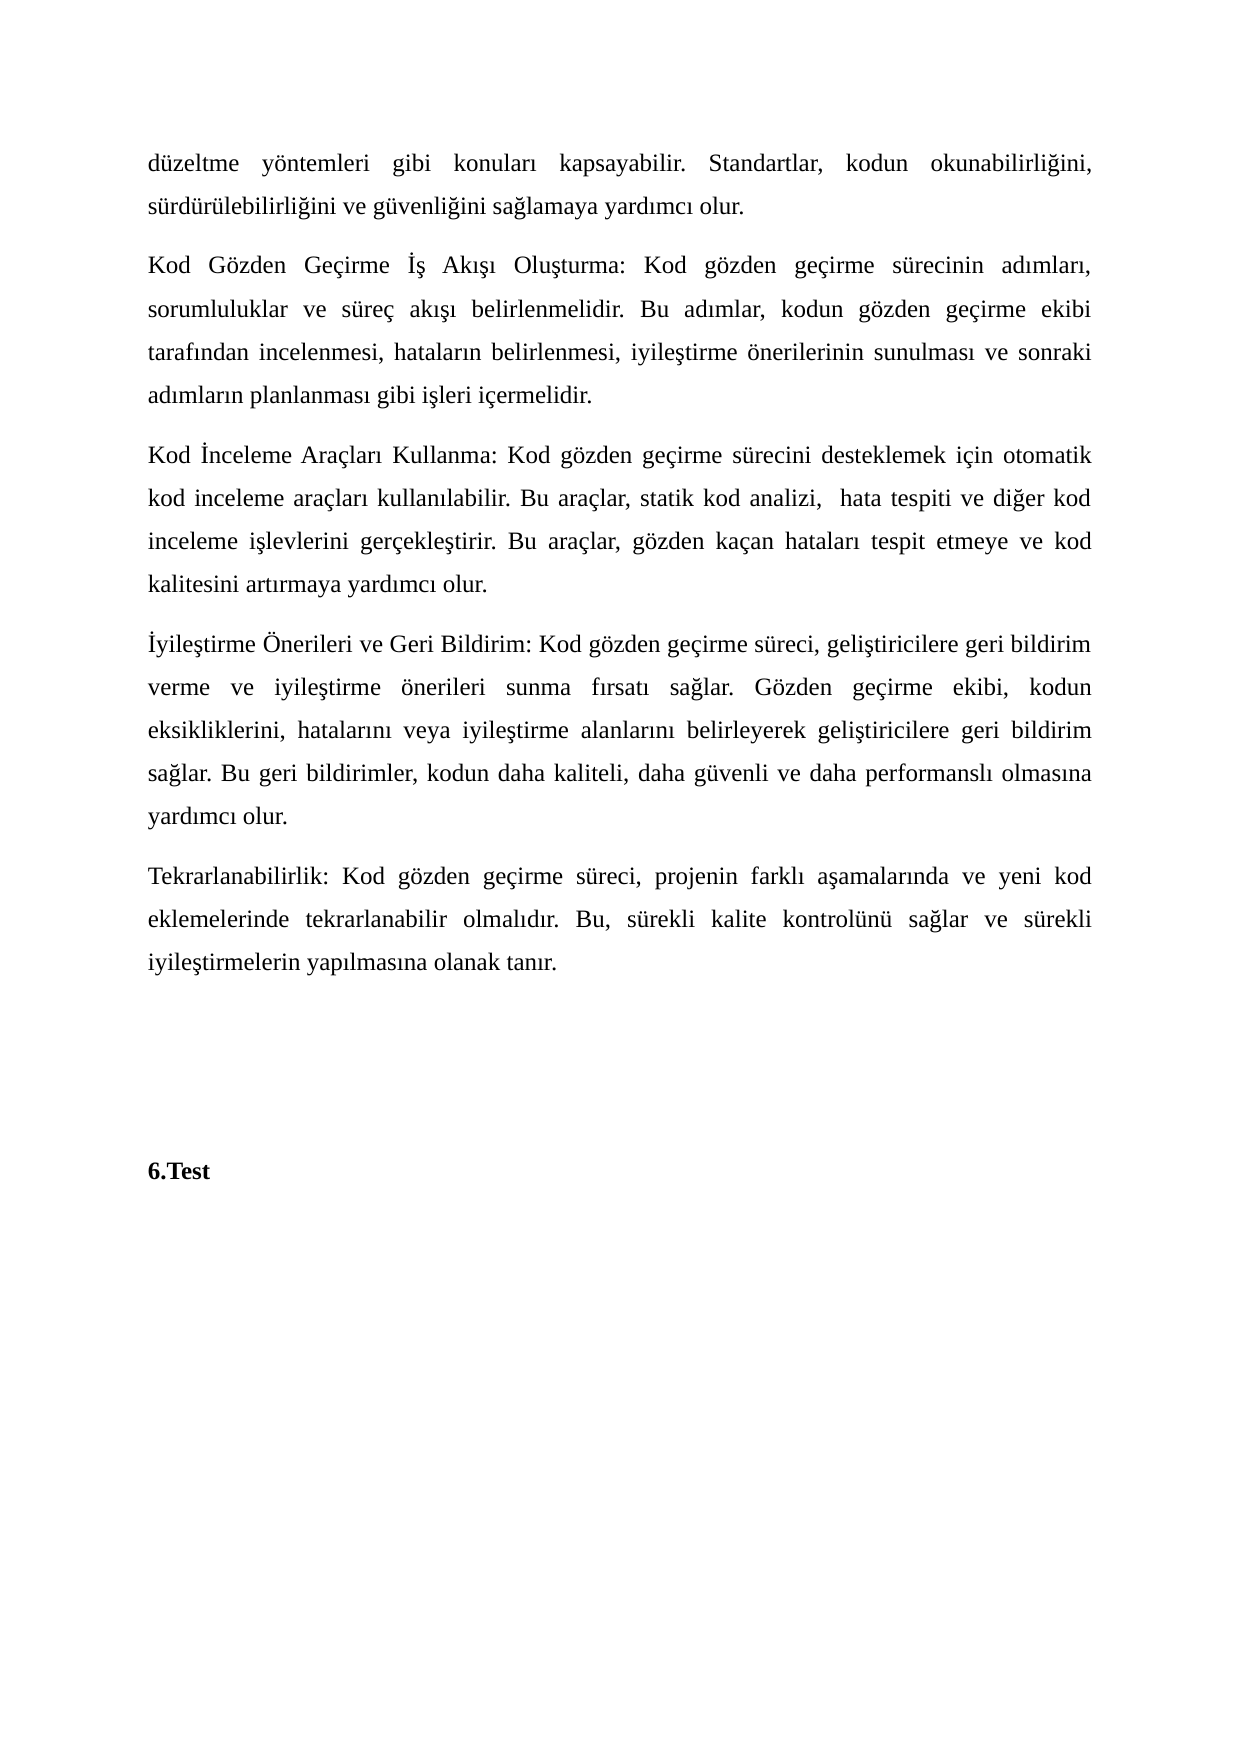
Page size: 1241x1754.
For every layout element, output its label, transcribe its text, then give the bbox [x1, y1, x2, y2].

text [148, 148, 1093, 219]
text Kod İnceleme Araçları Kullanma: Kod gözden geçirme sürecini desteklemek için otomatik kod inceleme araçları kullanılabilir. Bu araçlar, statik kod analizi, hata tespiti ve diğer kod inceleme işlevlerini gerçekleştirir. Bu araçlar, gözden kaçan hataları tespit etmeye ve kod kalitesini artırmaya yardımcı olur. [148, 440, 1093, 598]
text 6.Test [148, 1156, 1093, 1185]
text İyileştirme Önerileri ve Geri Bildirim: Kod gözden geçirme süreci, geliştiricilere geri bildirim verme ve iyileştirme önerileri sunma fırsatı sağlar. Gözden geçirme ekibi, kodun eksikliklerini, hatalarını veya iyileştirme alanlarını belirleyerek geliştiricilere geri bildirim sağlar. Bu geri bildirimler, kodun daha kaliteli, daha güvenli ve daha performanslı olmasına yardımcı olur. [148, 629, 1093, 830]
text Kod Gözden Geçirme İş Akışı Oluşturma: Kod gözden geçirme sürecinin adımları, sorumluluklar ve süreç akışı belirlenmelidir. Bu adımlar, kodun gözden geçirme ekibi tarafından incelenmesi, hataların belirlenmesi, iyileştirme önerilerinin sunulması ve sonraki adımların planlanması gibi işleri içermelidir. [148, 251, 1093, 409]
text Tekrarlanabilirlik: Kod gözden geçirme süreci, projenin farklı aşamalarında ve yeni kod eklemelerinde tekrarlanabilir olmalıdır. Bu, sürekli kalite kontrolünü sağlar ve sürekli iyileştirmelerin yapılmasına olanak tanır. [148, 861, 1093, 976]
